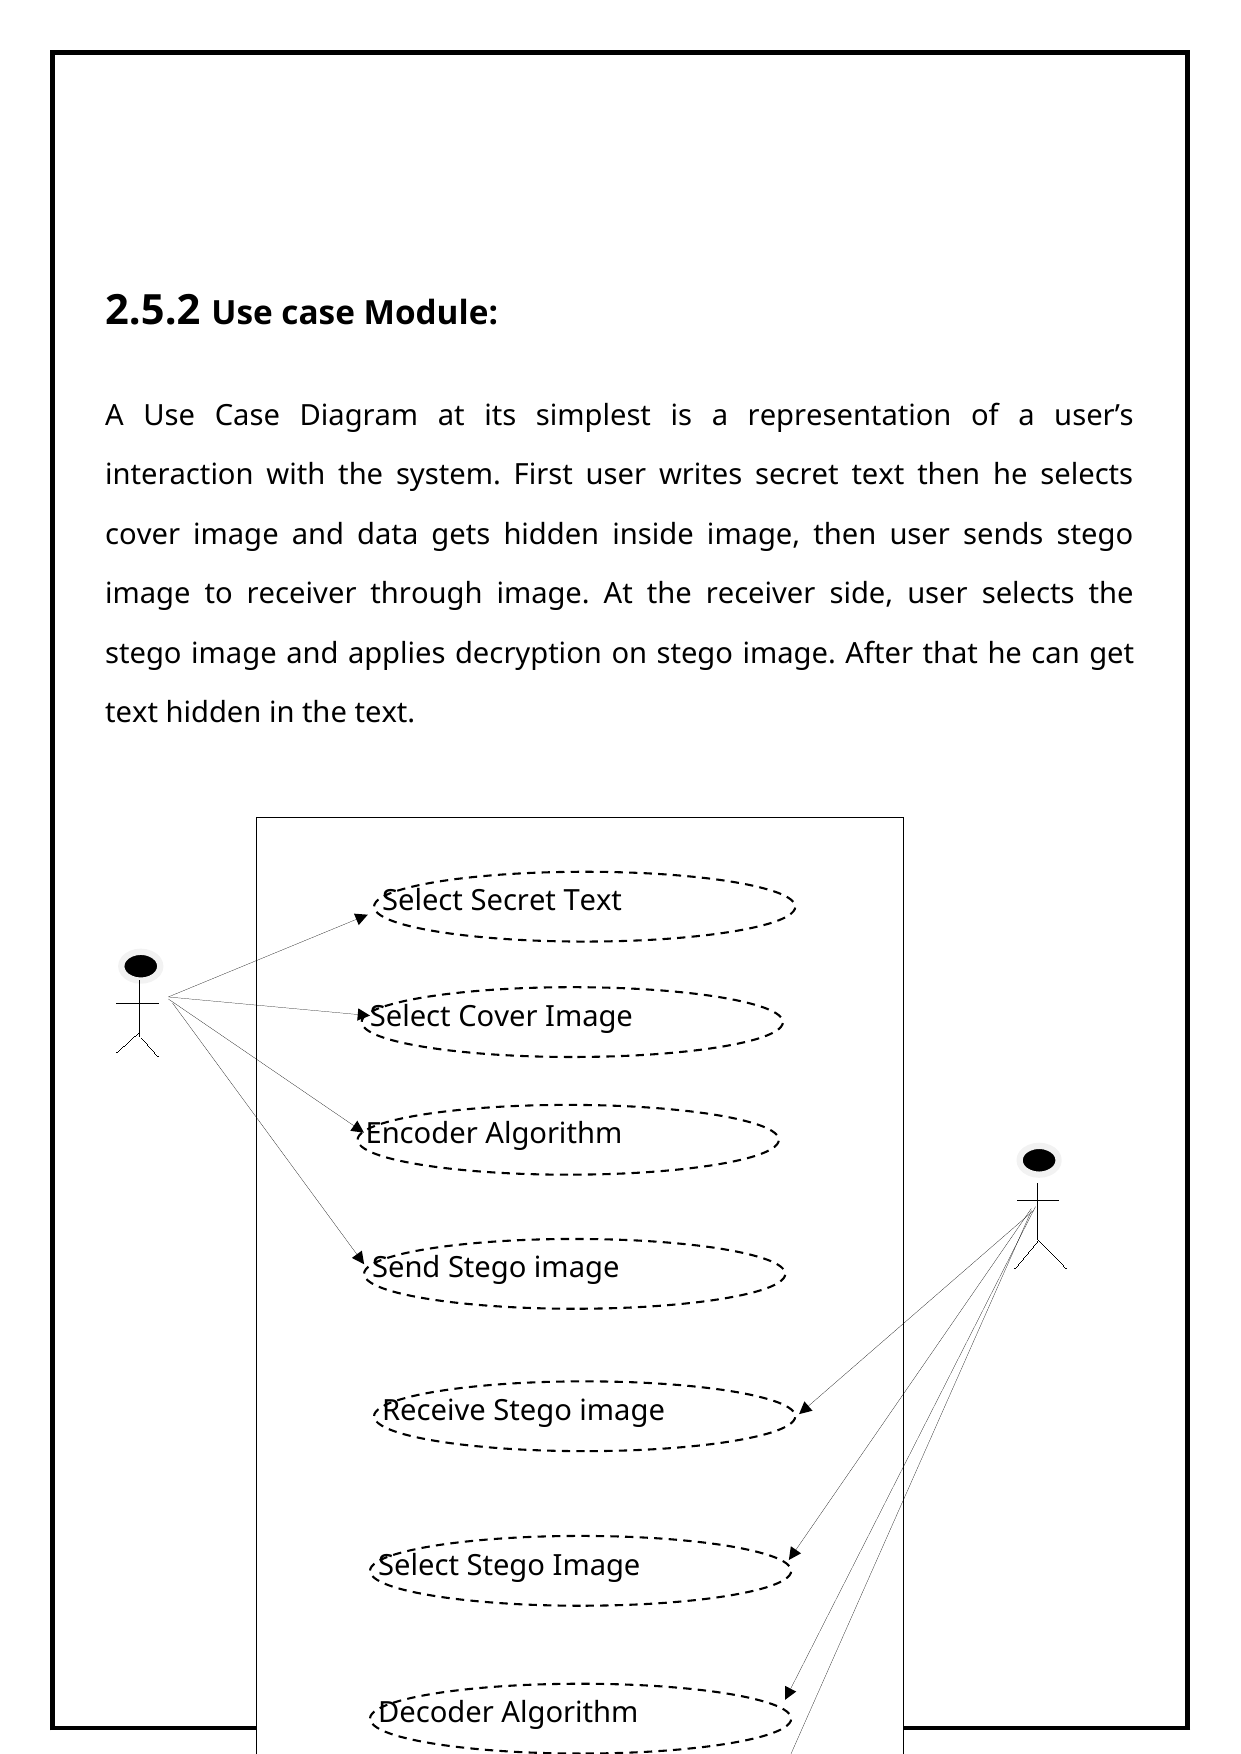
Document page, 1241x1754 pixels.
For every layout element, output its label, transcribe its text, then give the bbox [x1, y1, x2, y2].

text 2.5.2 Use case Module: [105, 280, 1135, 336]
text A Use Case Diagram at its simplest is a representation of a user’s interaction with the system. First user writes secret text then he selects cover image and data gets hidden inside image, then user sends stego image to receiver through image. At the receiver side, user selects the stego image and applies decryption on stego image. After that he can get text hidden in the text. [105, 394, 1135, 731]
